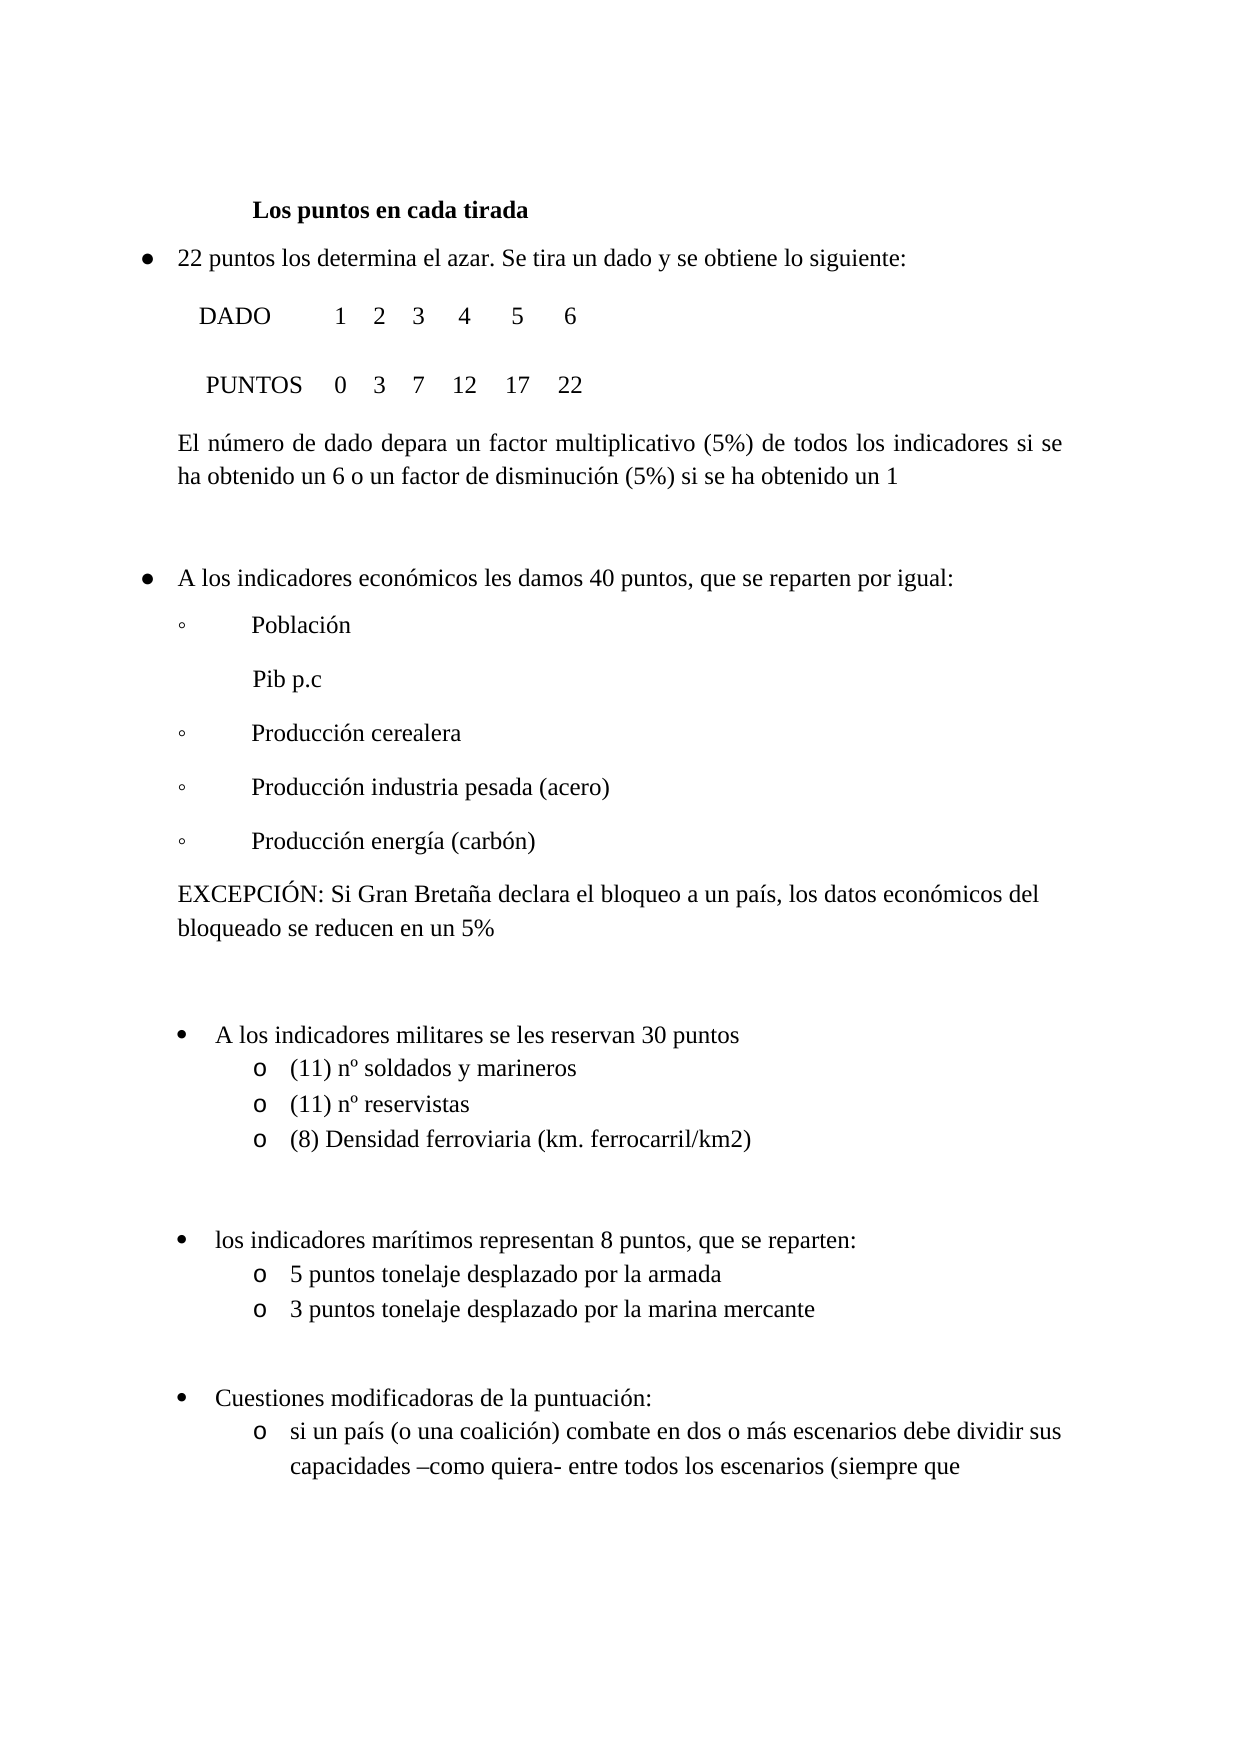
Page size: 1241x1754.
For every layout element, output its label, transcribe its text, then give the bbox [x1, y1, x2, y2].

text Pib p.c [177, 664, 1063, 693]
list los indicadores marítimos representan 8 puntos, que se reparten: [177, 1226, 1063, 1254]
list 5 puntos tonelaje desplazado por la armada [252, 1259, 1063, 1289]
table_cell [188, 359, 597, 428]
list Cuestiones modificadoras de la puntuación: [177, 1383, 1063, 1412]
text ◦ Producción cerealera [177, 718, 1063, 747]
list (8) Densidad ferroviaria (km. ferrocarril/km2) [252, 1124, 1063, 1155]
text ◦ Población [177, 610, 1063, 639]
text ◦ Producción industria pesada (acero) [177, 772, 1063, 801]
list 22 puntos los determina el azar. Se tira un dado y se obtiene lo siguiente: [140, 243, 1063, 272]
list (11) nº reservistas [252, 1089, 1063, 1119]
text ◦ Producción energía (carbón) [177, 826, 1063, 854]
text El número de dado depara un factor multiplicativo (5%) de todos los indicadores si se ha obtenido un 6 o un factor de disminución (5%) si se ha obtenido un 1 [177, 428, 1063, 490]
list A los indicadores militares se les reservan 30 puntos [177, 1020, 1063, 1049]
text EXCEPCIÓN: Si Gran Bretaña declara el bloqueo a un país, los datos económicos del bloqueado se reducen en un 5% [177, 879, 1063, 941]
text Los puntos en cada tirada [252, 195, 1063, 224]
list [252, 1416, 1063, 1480]
list A los indicadores económicos les damos 40 puntos, que se reparten por igual: [140, 562, 1063, 591]
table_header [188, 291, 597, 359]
list 3 puntos tonelaje desplazado por la marina mercante [252, 1294, 1063, 1325]
list (11) nº soldados y marineros [252, 1053, 1063, 1084]
